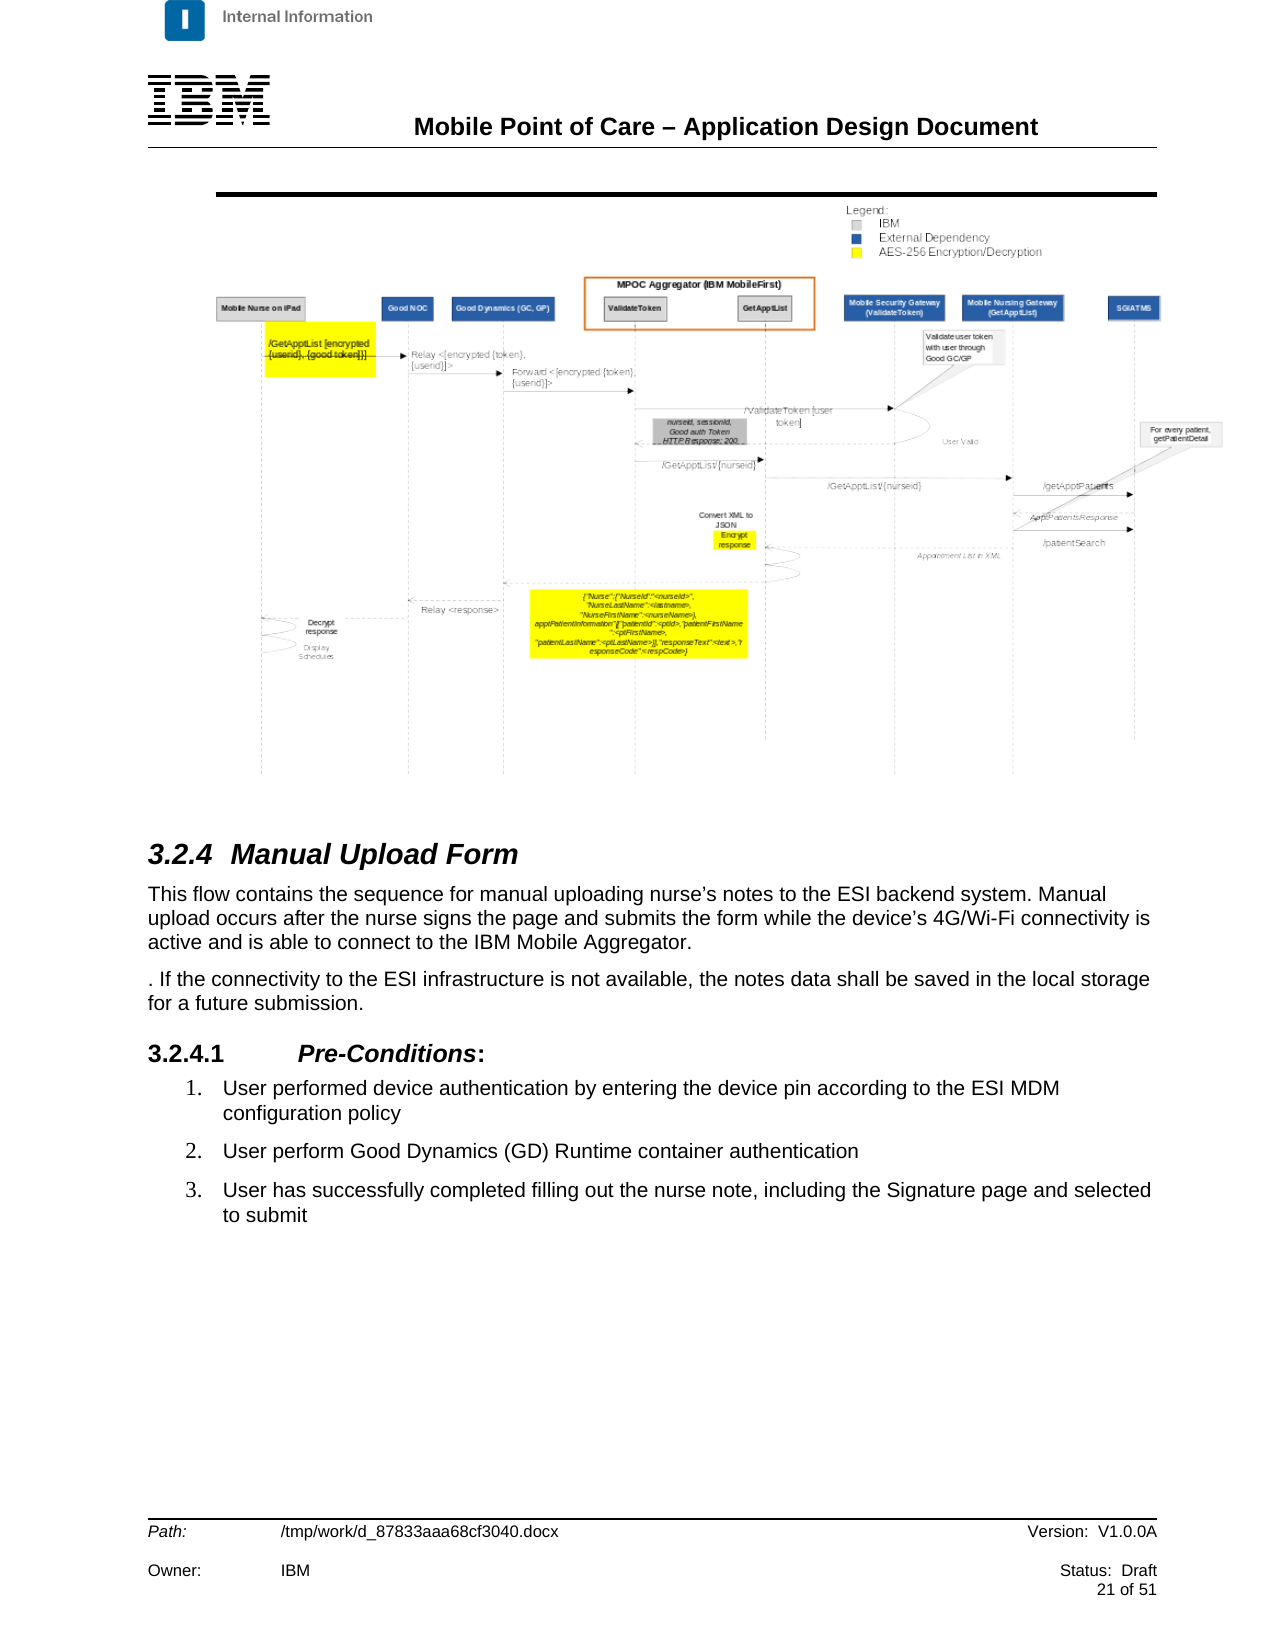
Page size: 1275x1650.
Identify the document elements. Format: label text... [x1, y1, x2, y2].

subtitle Manual Upload Form [148, 837, 1157, 870]
subtitle Pre-Conditions: [148, 1039, 1157, 1068]
picture [147, 0, 420, 53]
text This flow contains the sequence for manual uploading nurse’s notes to the ESI backend system. Manual upload occurs after the nurse signs the page and submits the form while the device’s 4G/Wi-Fi connectivity is active and is able to connect to the IBM Mobile Aggregator. [148, 882, 1157, 954]
list User performed device authentication by entering the device pin according to the ESI MDM configuration policy [185, 1074, 1157, 1125]
text . If the connectivity to the ESI infrastructure is not available, the notes data shall be saved in the local storage for a future submission. [148, 966, 1157, 1014]
list User has successfully completed filling out the nurse note, including the Signature page and selected to submit [185, 1176, 1157, 1226]
list User perform Good Dynamics (GD) Runtime container authentication [185, 1137, 1157, 1163]
